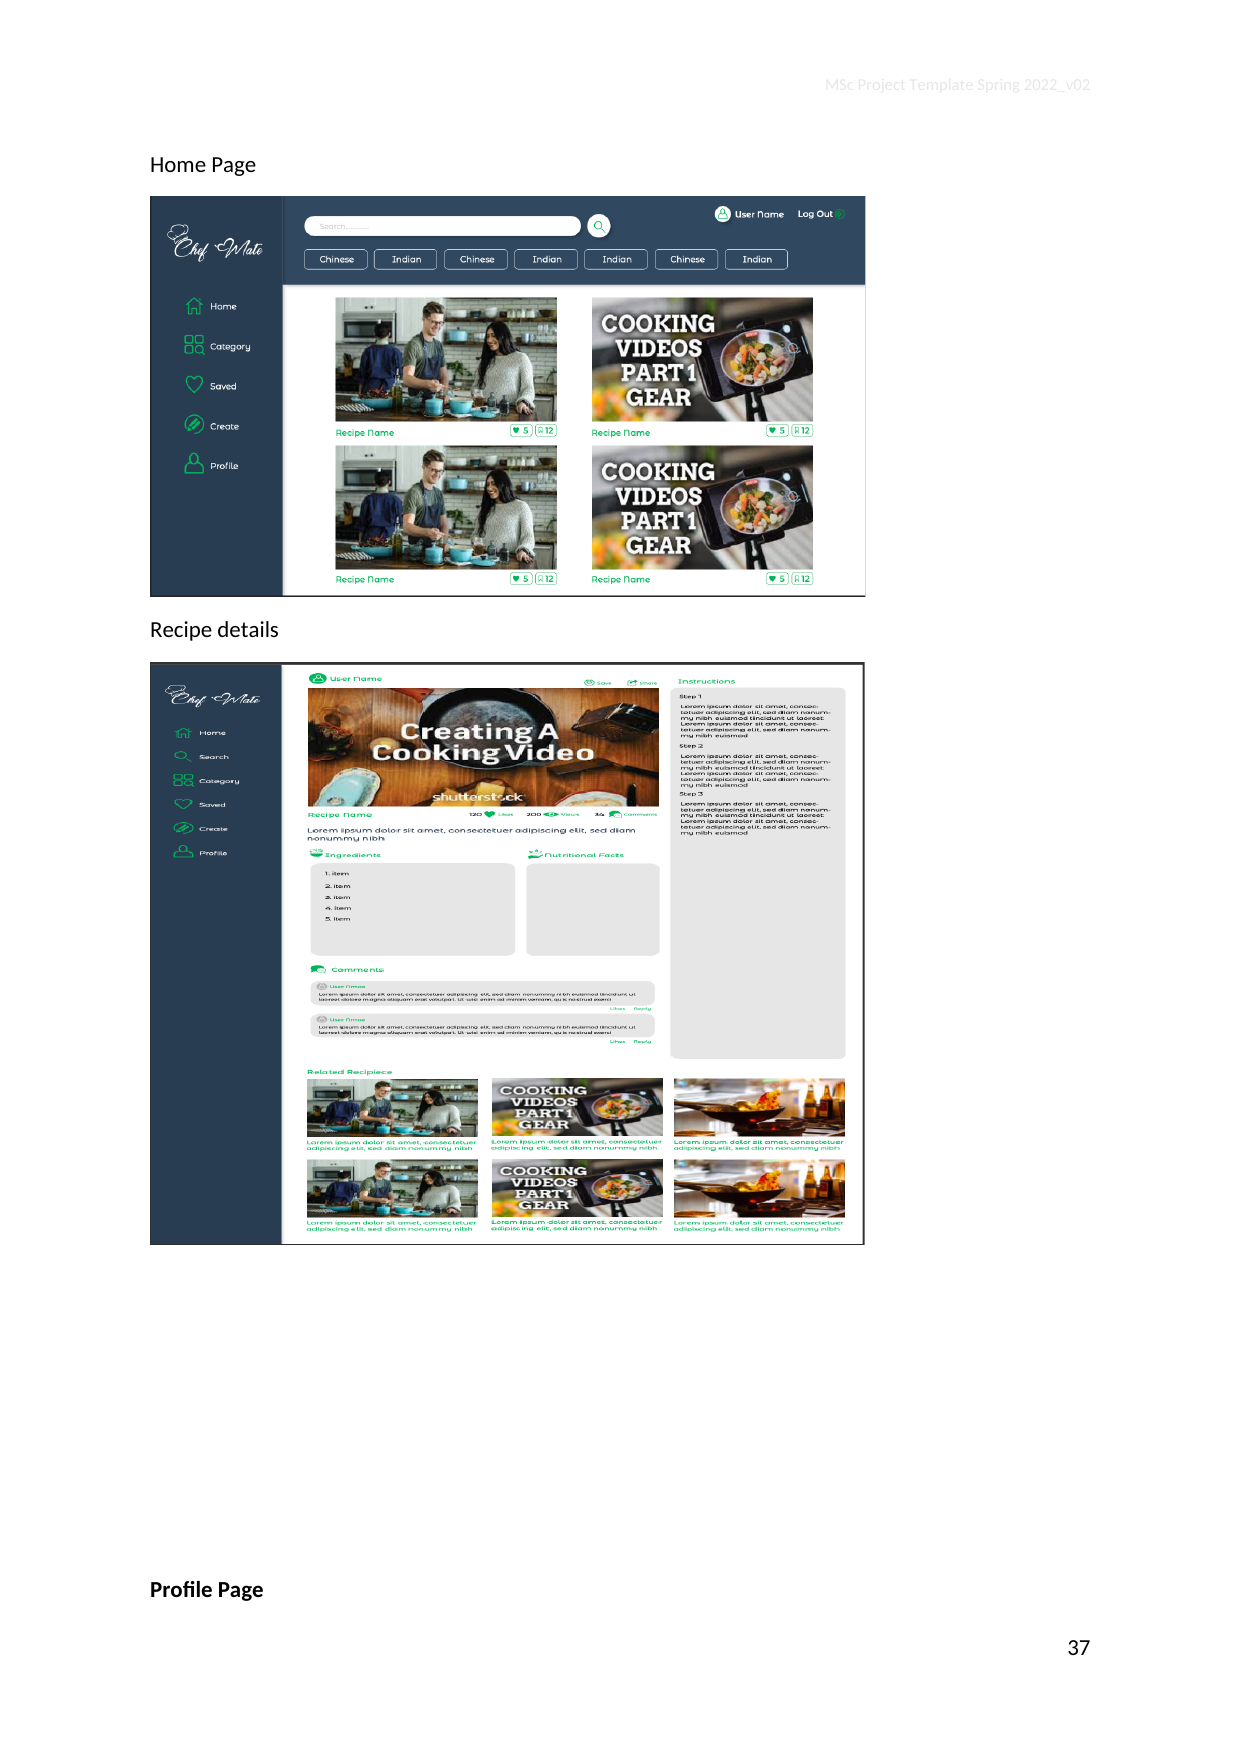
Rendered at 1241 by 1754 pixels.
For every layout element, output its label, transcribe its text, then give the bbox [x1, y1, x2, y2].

picture [150, 196, 866, 597]
picture [150, 662, 865, 1245]
text Recipe details [150, 615, 1090, 643]
text Profile Page [150, 1575, 1090, 1603]
text Home Page [150, 150, 1090, 178]
